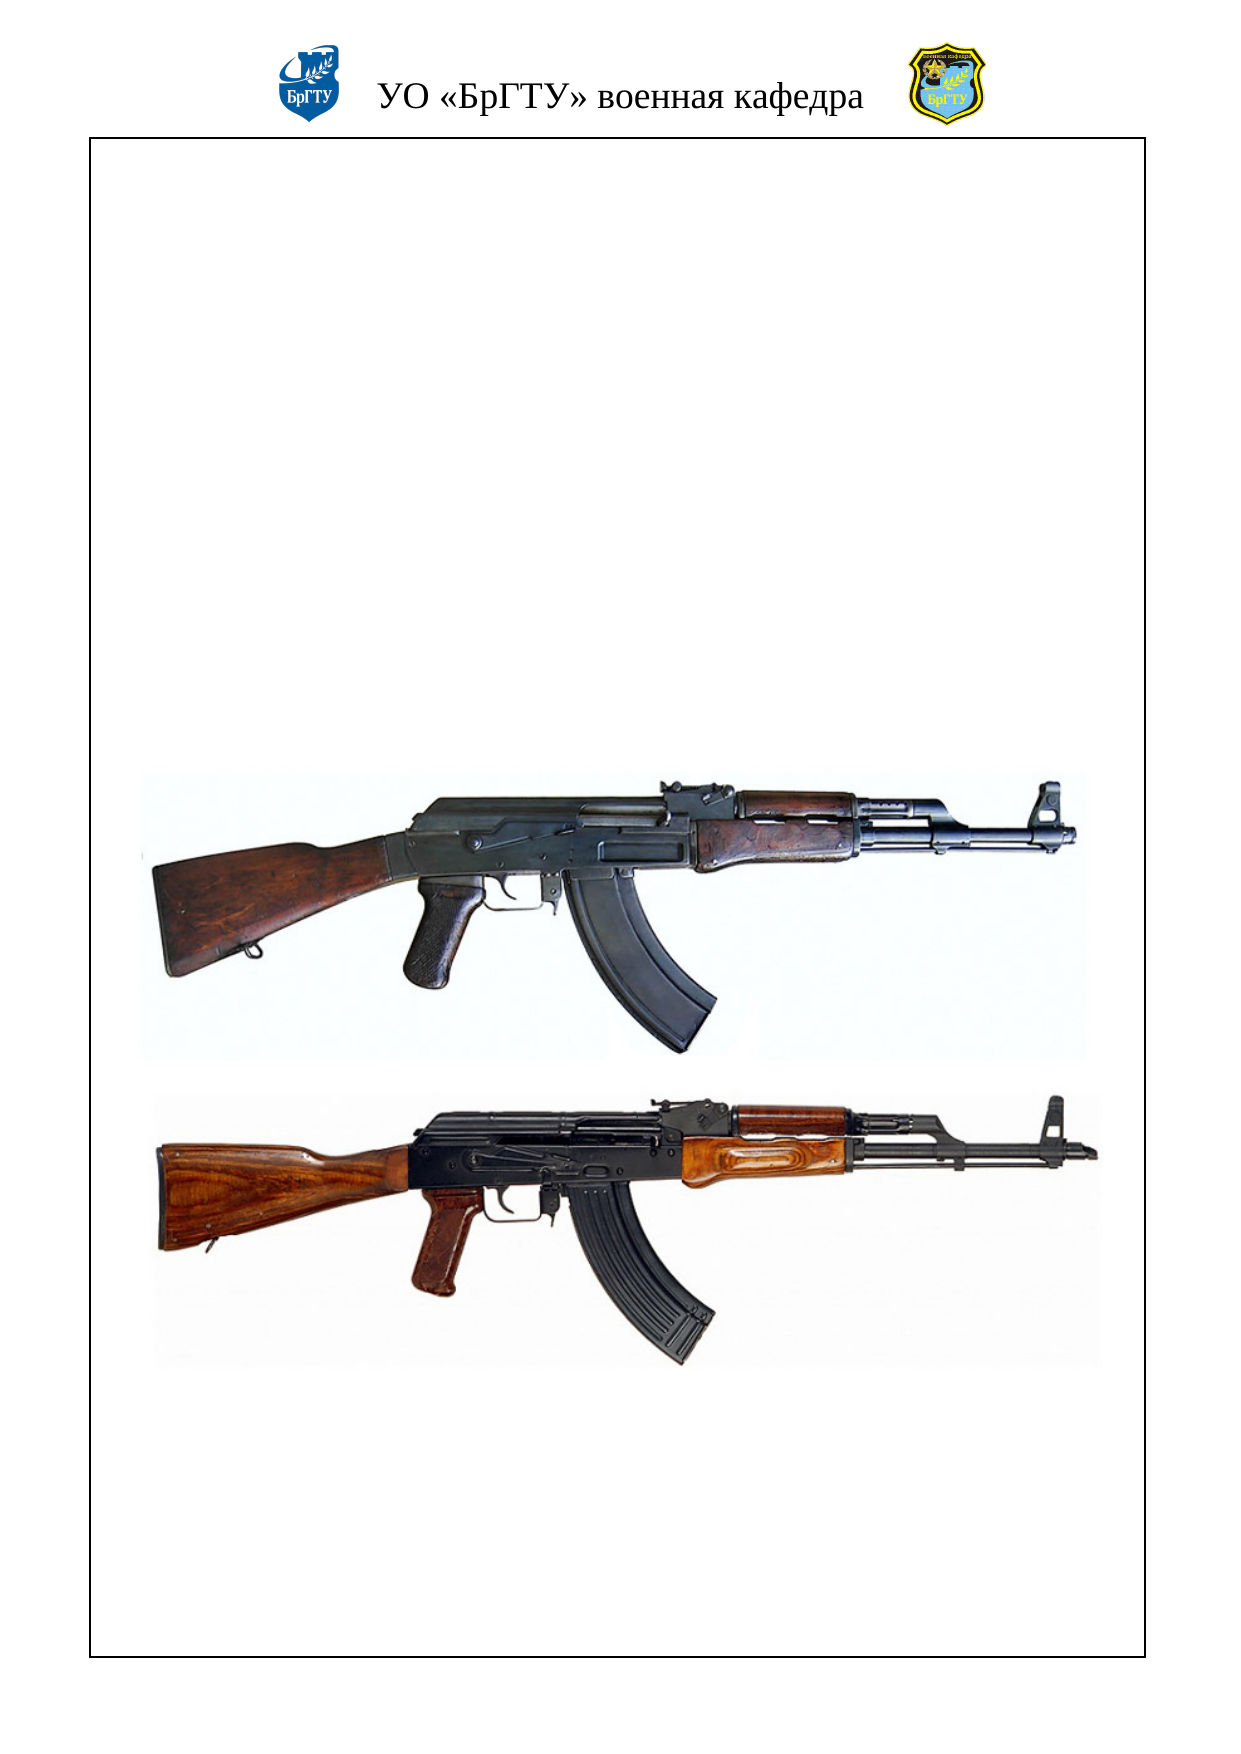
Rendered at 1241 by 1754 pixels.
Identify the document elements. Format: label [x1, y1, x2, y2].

picture [907, 42, 987, 126]
picture [118, 724, 1123, 1391]
picture [270, 44, 348, 123]
